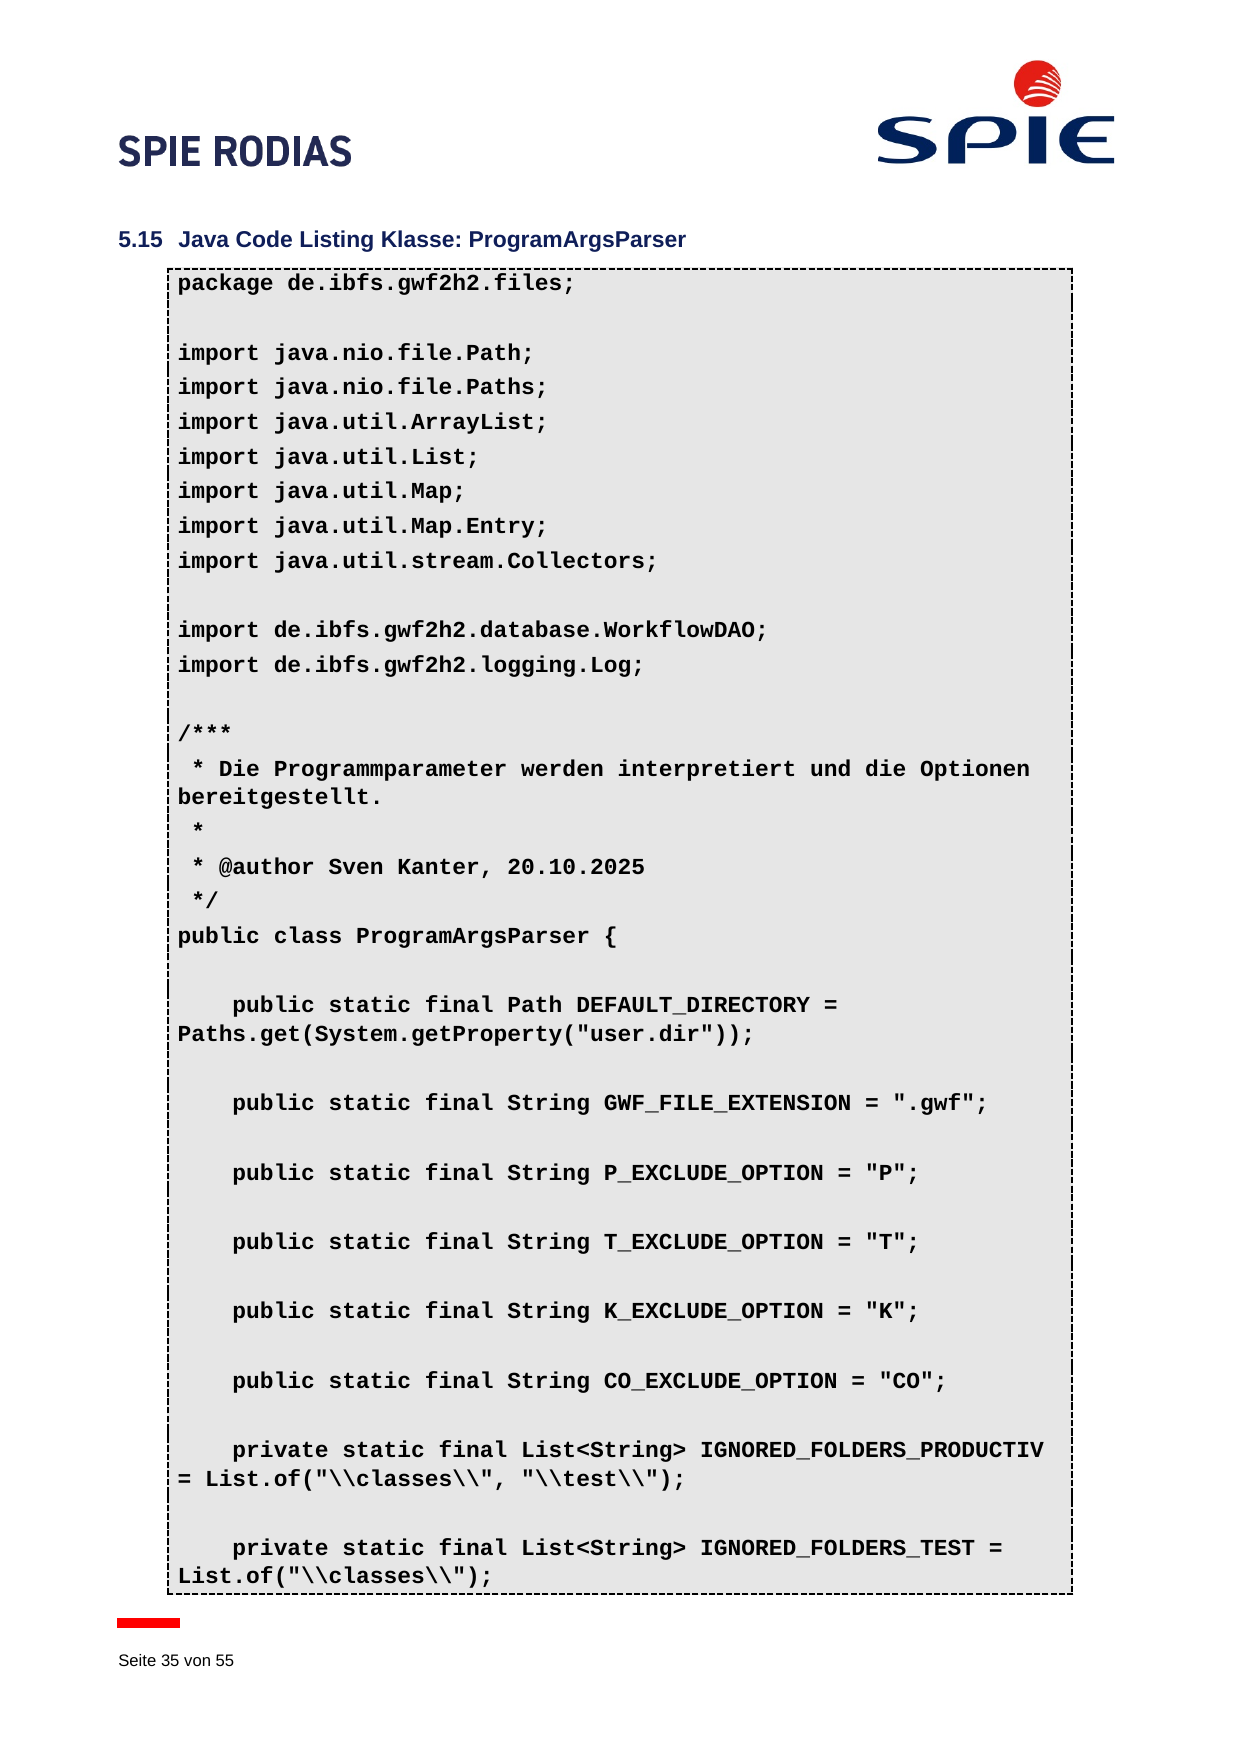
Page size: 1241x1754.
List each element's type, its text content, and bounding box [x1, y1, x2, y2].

text public class ProgramArgsParser { [167, 920, 1073, 950]
text package de.ibfs.gwf2h2.files; [167, 267, 1073, 297]
text public static final String K_EXCLUDE_OPTION = "K"; [167, 1296, 1073, 1326]
text import java.nio.file.Path; [167, 337, 1073, 367]
text * [167, 816, 1073, 846]
picture [118, 130, 354, 169]
text public static final String P_EXCLUDE_OPTION = "P"; [167, 1157, 1073, 1187]
text */ [167, 886, 1073, 916]
text /*** [167, 718, 1073, 748]
text * @author Sven Kanter, 20.10.2025 [167, 851, 1073, 881]
text import de.ibfs.gwf2h2.logging.Log; [167, 649, 1073, 679]
text public static final String GWF_FILE_EXTENSION = ".gwf"; [167, 1087, 1073, 1117]
text import java.util.Map; [167, 476, 1073, 506]
text import java.util.Map.Entry; [167, 510, 1073, 540]
text import de.ibfs.gwf2h2.database.WorkflowDAO; [167, 614, 1073, 644]
text import java.nio.file.Paths; [167, 371, 1073, 402]
text * Die Programmparameter werden interpretiert und die Optionen bereitgestellt. [167, 753, 1073, 812]
text import java.util.List; [167, 441, 1073, 471]
picture [878, 59, 1115, 169]
text public static final String T_EXCLUDE_OPTION = "T"; [167, 1226, 1073, 1256]
text import java.util.stream.Collectors; [167, 545, 1073, 575]
text import java.util.ArrayList; [167, 406, 1073, 436]
text public static final String CO_EXCLUDE_OPTION = "CO"; [167, 1365, 1073, 1395]
text private static final List<String> IGNORED_FOLDERS_TEST = List.of("\\classes\\"); [167, 1532, 1073, 1595]
text public static final Path DEFAULT_DIRECTORY = Paths.get(System.getProperty("user.dir")); [167, 989, 1073, 1048]
text private static final List<String> IGNORED_FOLDERS_PRODUCTIV = List.of("\\classes\\", "\\test\\"); [167, 1434, 1073, 1493]
subtitle Java Code Listing Klasse: ProgramArgsParser [118, 226, 1122, 252]
